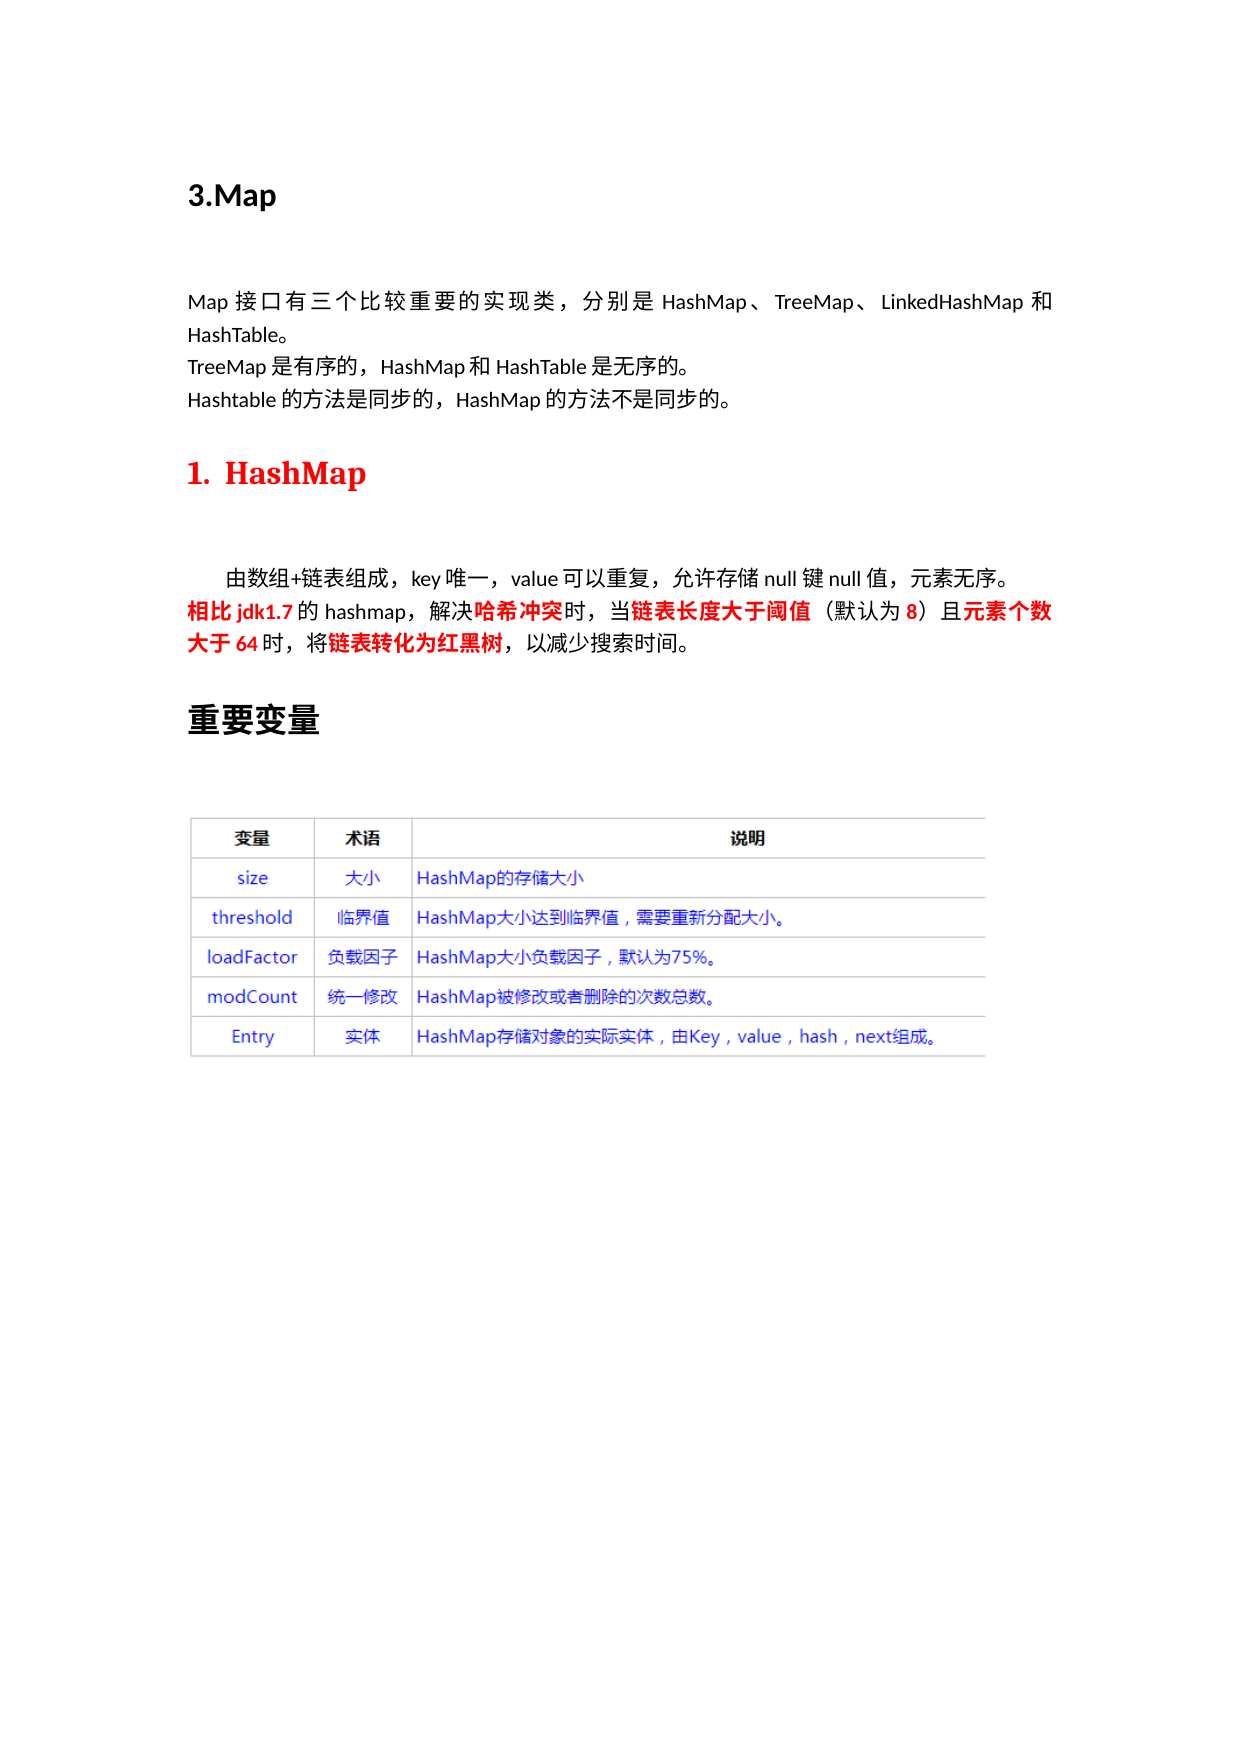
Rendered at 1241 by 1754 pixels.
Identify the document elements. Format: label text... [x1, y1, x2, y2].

subtitle HashMap [187, 441, 1053, 506]
text 由数组+链表组成，key唯一，value可以重复，允许存储null 键null 值，元素无序。 [187, 561, 1053, 593]
text TreeMap是有序的，HashMap和HashTable是无序的。 [187, 349, 1053, 381]
text Map接口有三个比较重要的实现类，分别是HashMap、TreeMap、LinkedHashMap和HashTable。 [187, 284, 1053, 349]
text Hashtable的方法是同步的，HashMap的方法不是同步的。 [187, 381, 1053, 414]
text 相比jdk1.7的hashmap，解决哈希冲突时，当链表长度大于阈值（默认为8）且元素个数大于64时，将链表转化为红黑树，以减少搜索时间。 [187, 593, 1053, 658]
subtitle 重要变量 [187, 685, 1053, 750]
subtitle 3.Map [187, 162, 1053, 227]
picture [187, 812, 990, 1066]
